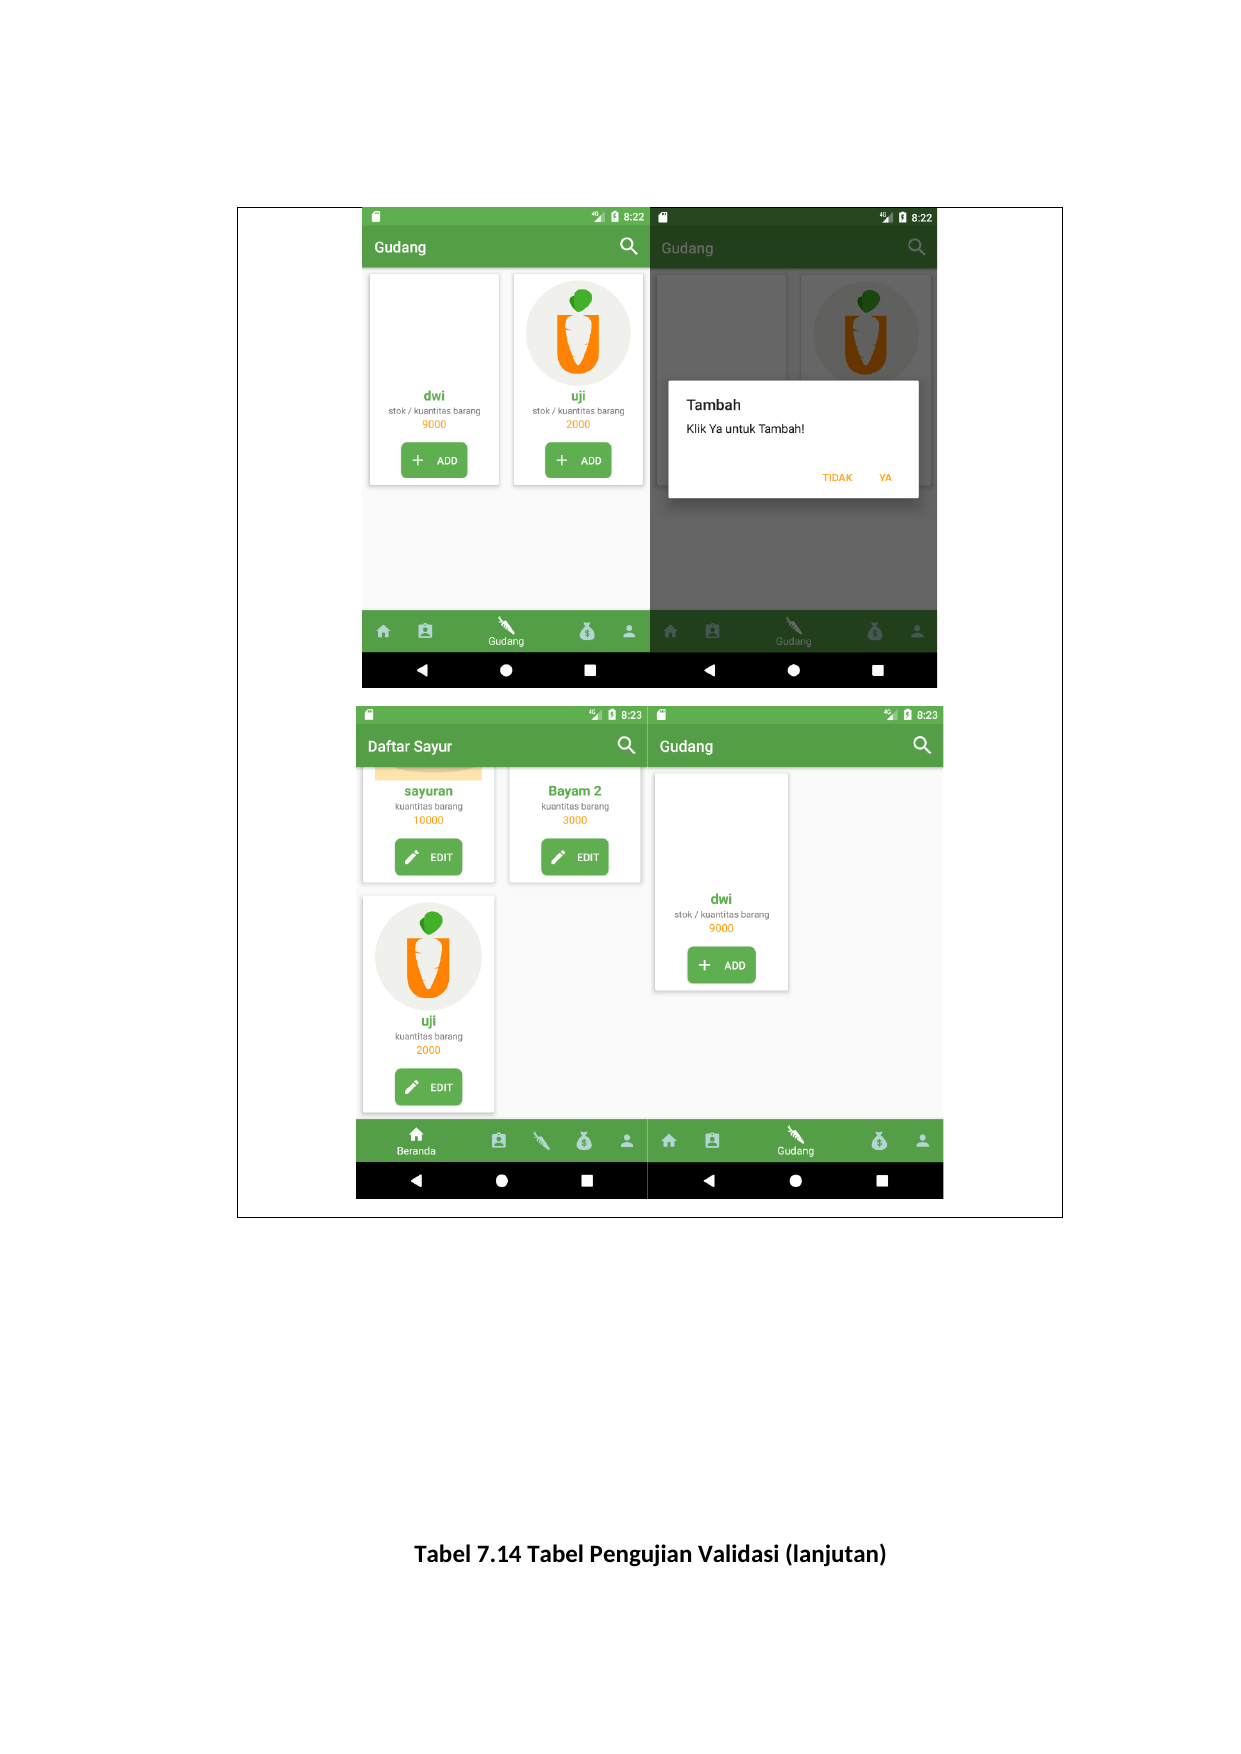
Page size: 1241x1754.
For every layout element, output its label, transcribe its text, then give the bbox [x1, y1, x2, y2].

table_header [238, 208, 1062, 1217]
picture [356, 706, 944, 1199]
picture [362, 207, 938, 688]
text Tabel 7.14 Tabel Pengujian Validasi (lanjutan) [236, 1538, 1064, 1569]
